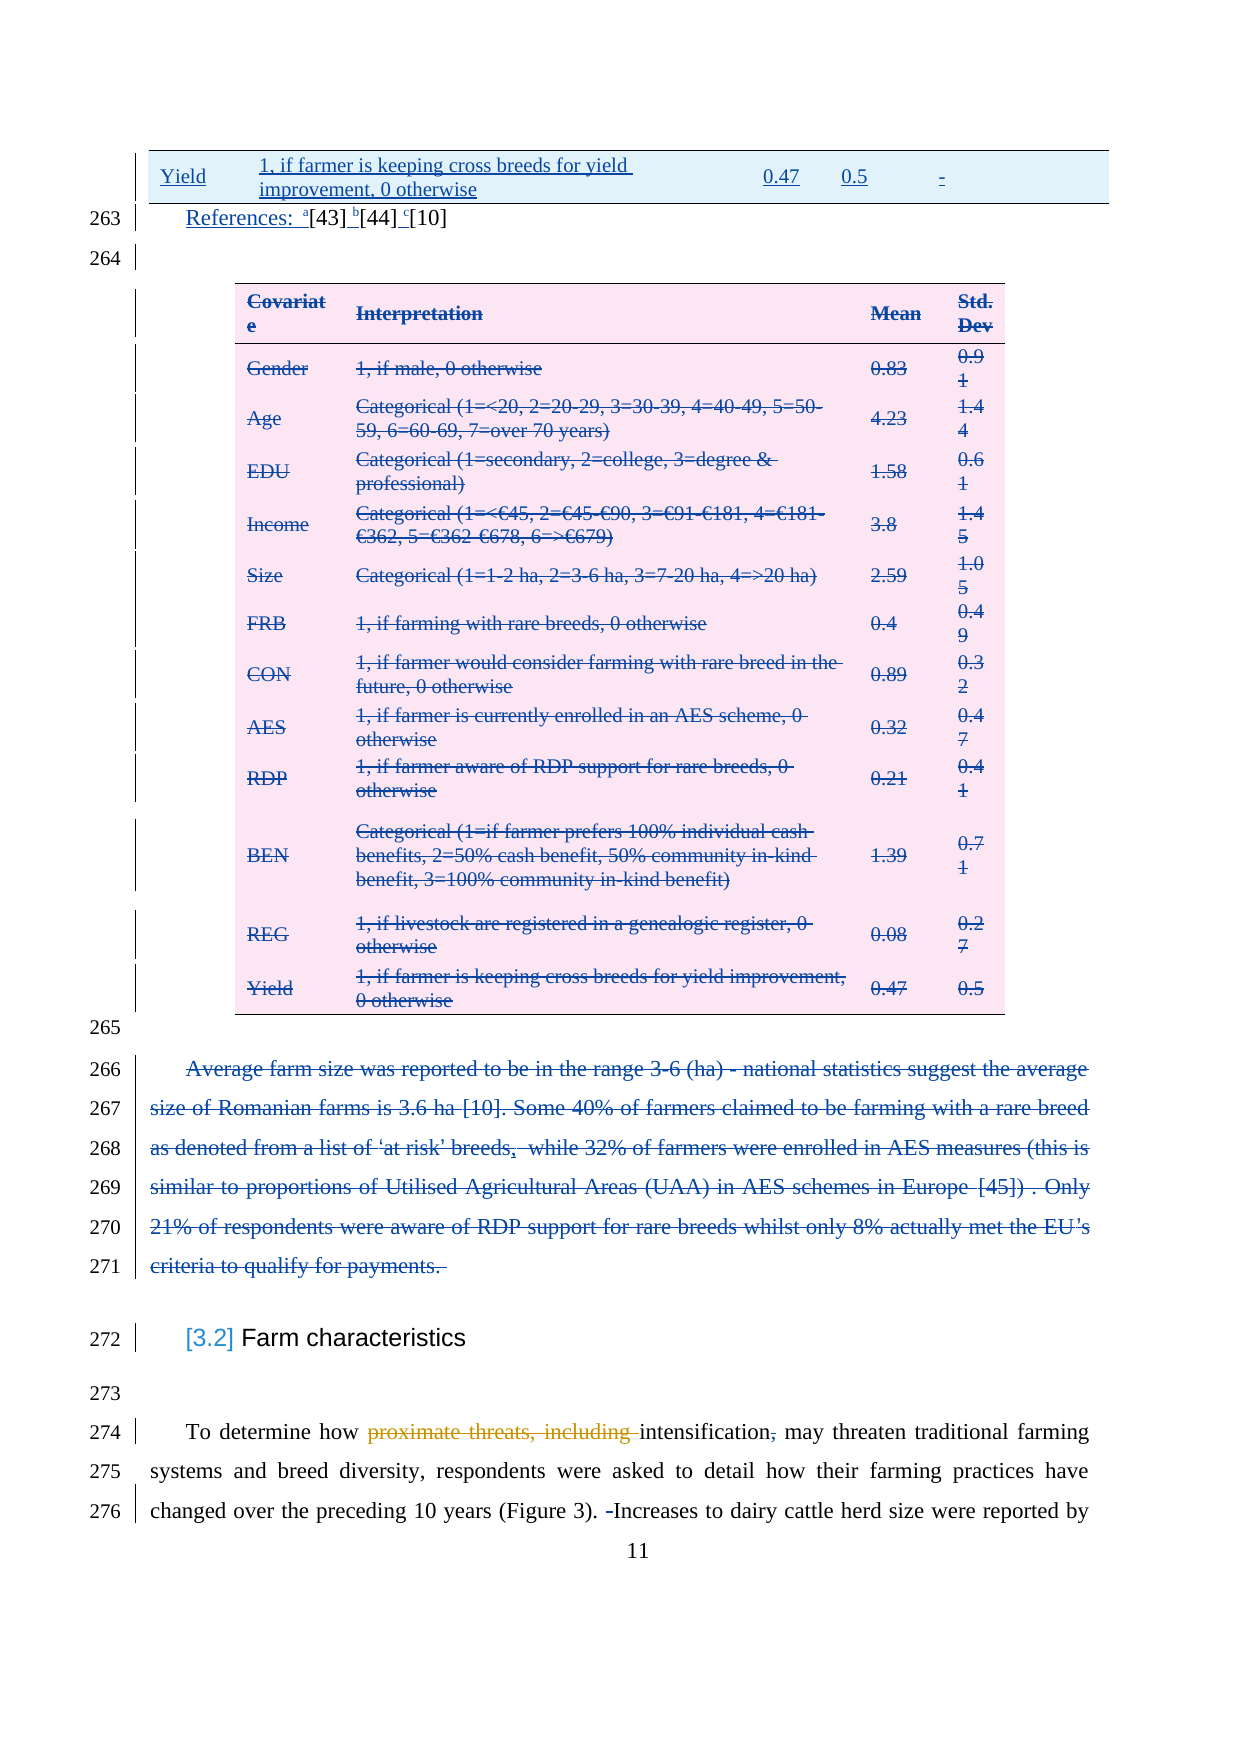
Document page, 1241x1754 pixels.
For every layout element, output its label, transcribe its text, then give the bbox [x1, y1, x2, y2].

subtitle Farm characteristics [150, 1323, 1090, 1352]
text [150, 1418, 1090, 1523]
text [43][44][10] [150, 204, 1090, 231]
